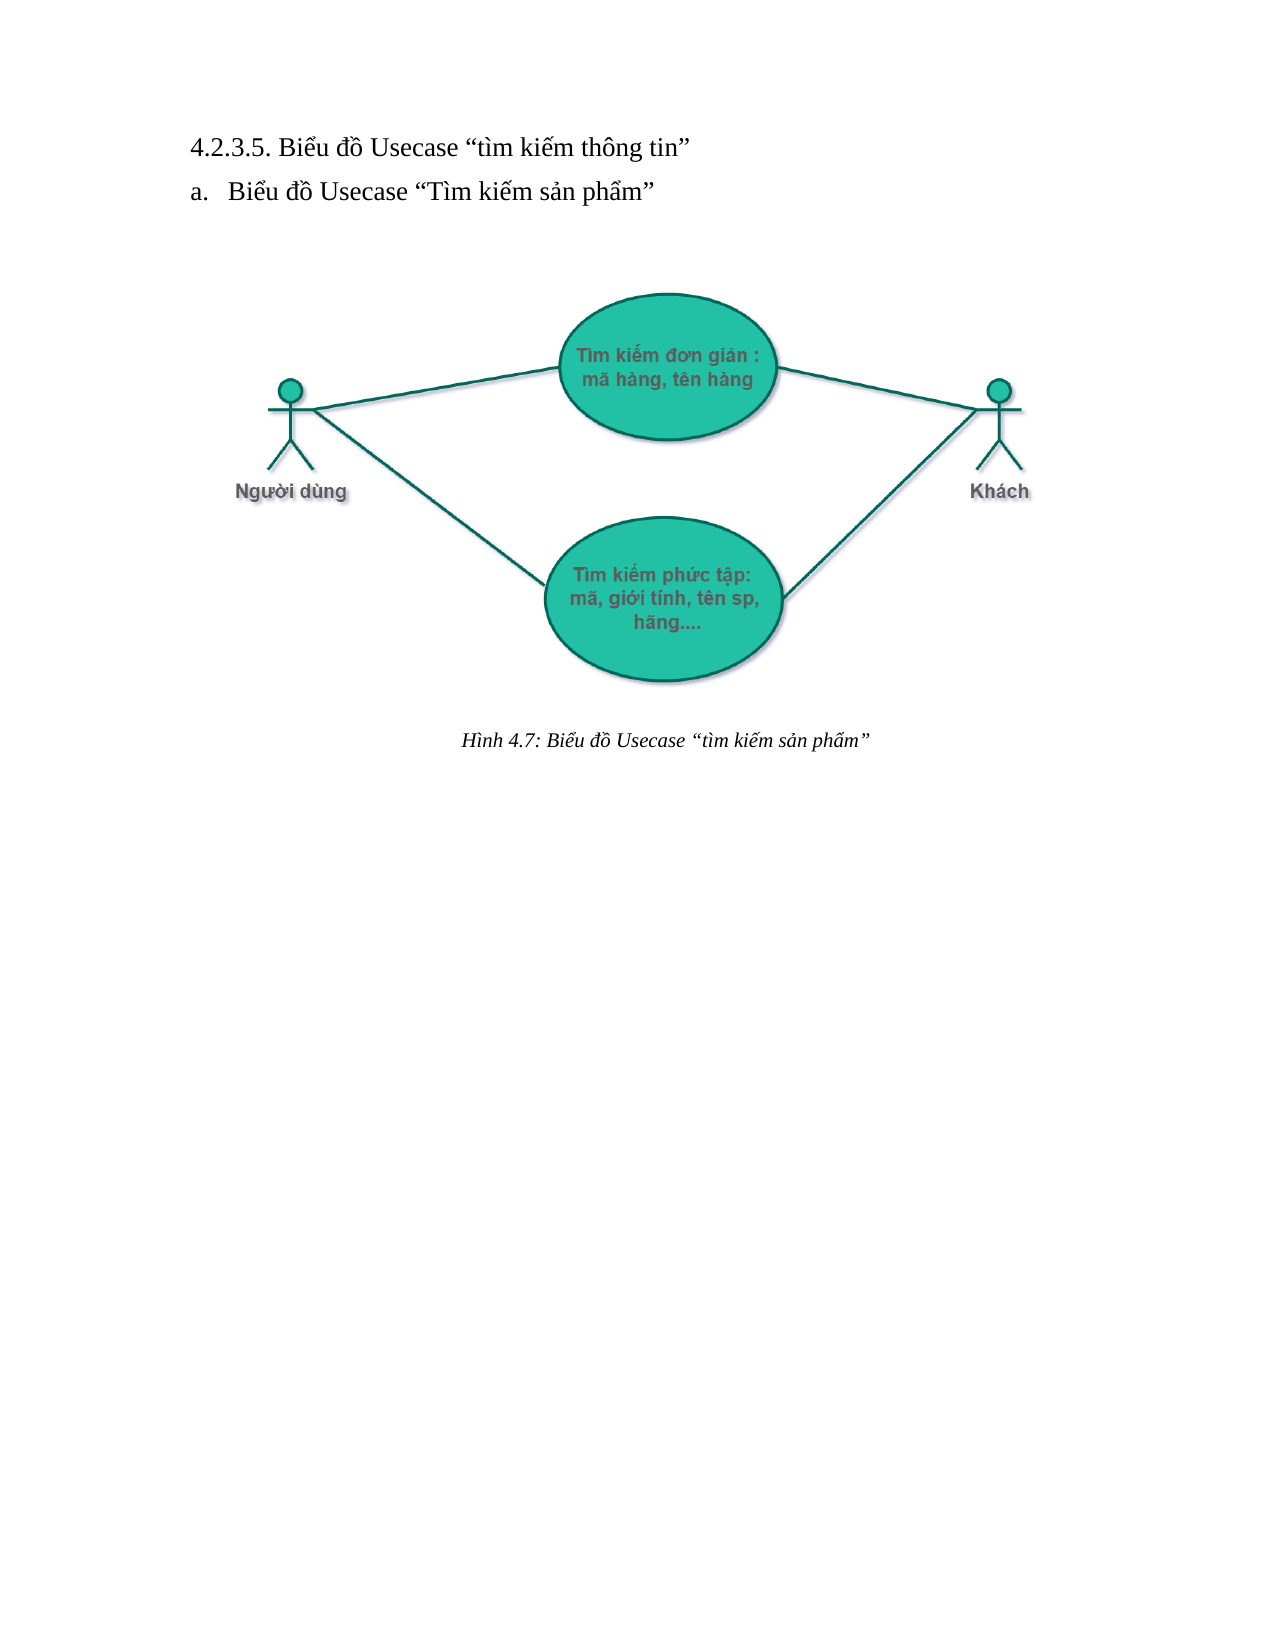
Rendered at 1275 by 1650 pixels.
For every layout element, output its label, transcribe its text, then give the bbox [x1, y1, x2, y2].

text Hình 4.7: Biểu đồ Usecase “tìm kiếm sản phẩm” [131, 728, 1144, 752]
list Biểu đồ Usecase “Tìm kiếm sản phẩm” [190, 175, 1144, 206]
picture [214, 221, 1120, 701]
text 4.2.3.5. Biểu đồ Usecase “tìm kiếm thông tin” [131, 131, 1144, 162]
